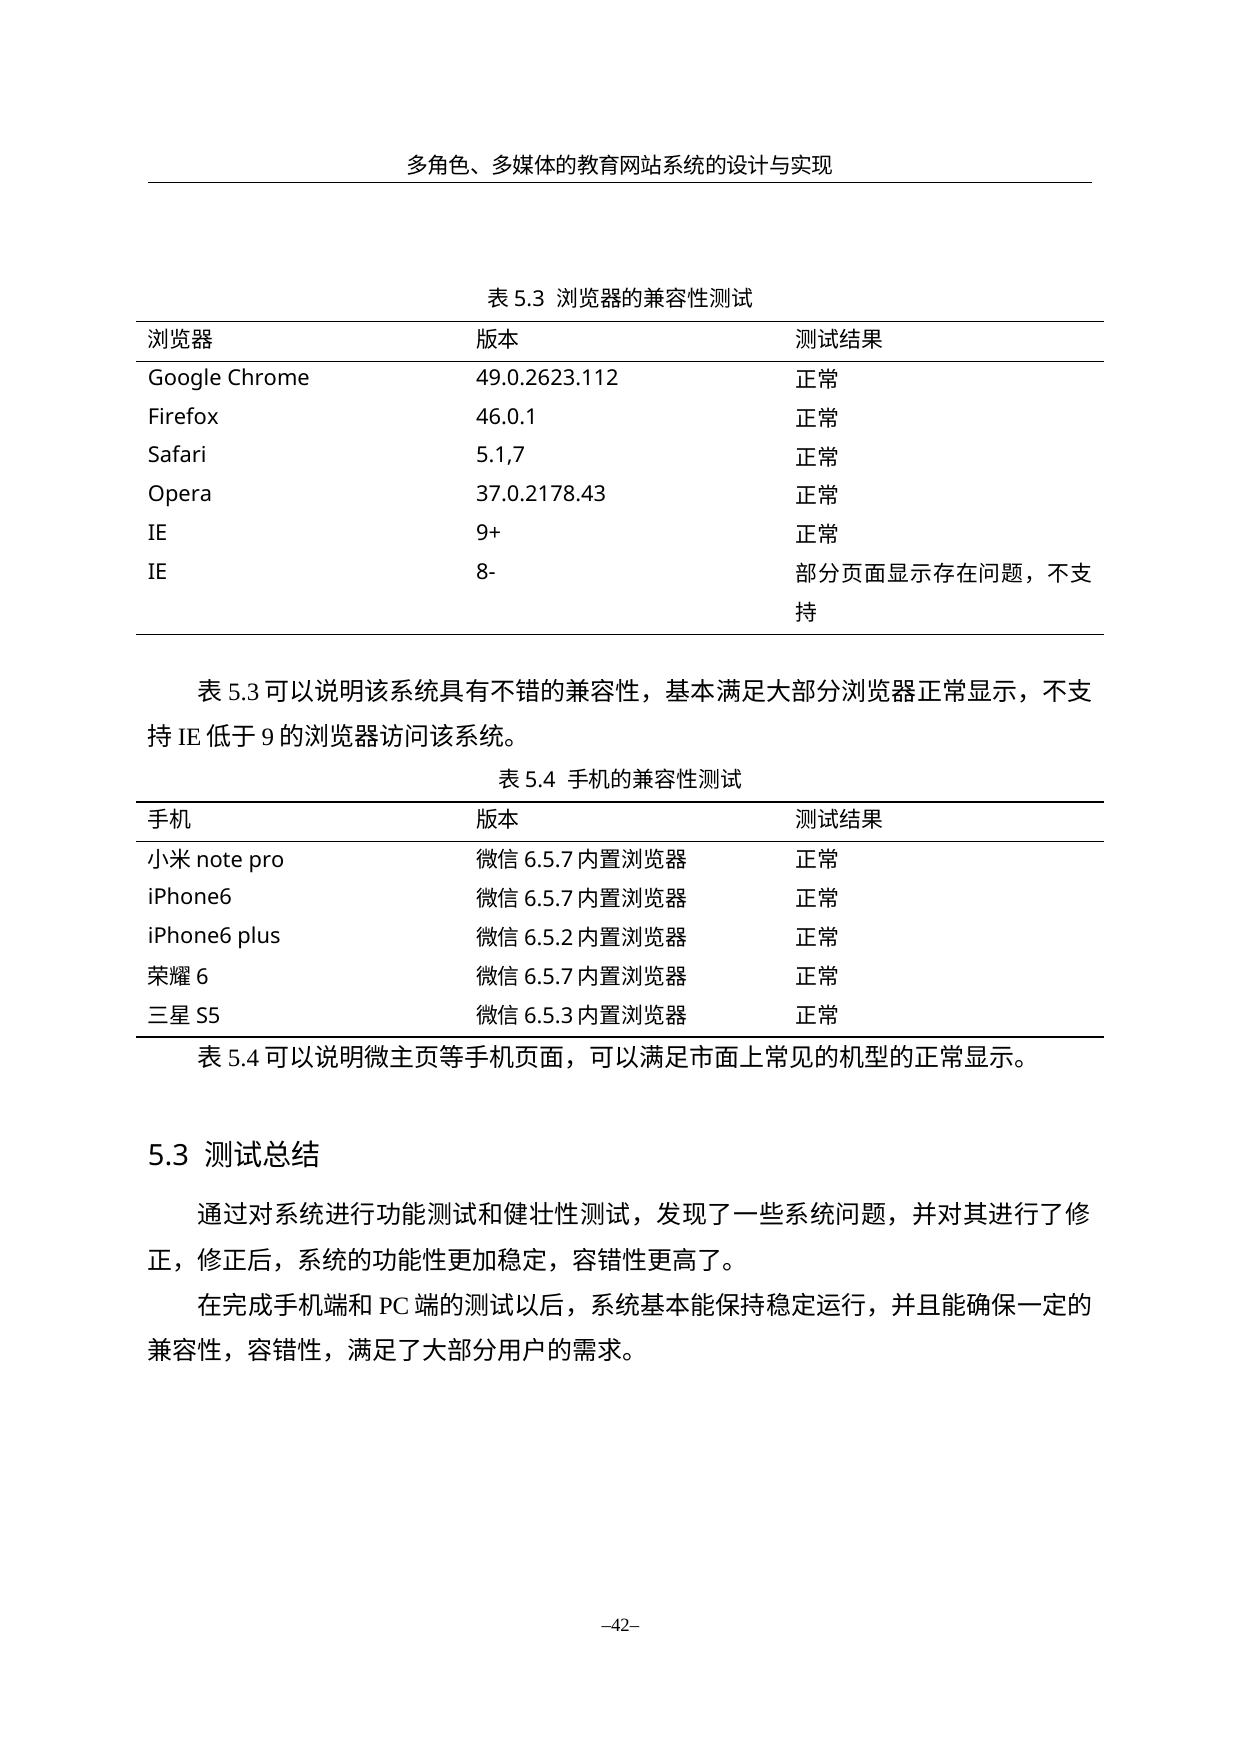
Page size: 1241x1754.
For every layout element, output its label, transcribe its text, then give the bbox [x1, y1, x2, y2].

table_cell 微信6.5.7内置浏览器 [465, 959, 784, 998]
table_header 手机 [136, 803, 464, 841]
text 表5.3可以说明该系统具有不错的兼容性，基本满足大部分浏览器正常显示，不支持IE低于9的浏览器访问该系统。 [148, 671, 1092, 753]
table_cell iPhone6 plus [136, 920, 464, 959]
table_cell 荣耀6 [136, 959, 464, 998]
table_cell 部分页面显示存在问题，不支持 [784, 556, 1104, 634]
table_cell 正常 [784, 478, 1104, 517]
table_header 版本 [465, 322, 784, 361]
table_cell iPhone6 [136, 881, 464, 920]
table_cell 微信6.5.7内置浏览器 [465, 881, 784, 920]
text 表5.4 手机的兼容性测试 [148, 762, 1092, 793]
table_header 测试结果 [784, 322, 1104, 361]
table_cell 微信6.5.7内置浏览器 [465, 842, 784, 881]
table_header 浏览器 [136, 322, 464, 361]
table_cell 46.0.1 [465, 401, 784, 439]
table_cell 三星S5 [136, 998, 464, 1036]
table_cell 微信6.5.2内置浏览器 [465, 920, 784, 959]
table_cell 37.0.2178.43 [465, 478, 784, 517]
text 在完成手机端和PC端的测试以后，系统基本能保持稳定运行，并且能确保一定的兼容性，容错性，满足了大部分用户的需求。 [148, 1285, 1092, 1367]
table_cell 49.0.2623.112 [465, 362, 784, 401]
table_cell 正常 [784, 362, 1104, 401]
table_cell 正常 [784, 881, 1104, 920]
table_cell 正常 [784, 959, 1104, 998]
text 表5.3 浏览器的兼容性测试 [148, 281, 1092, 313]
table_header 测试结果 [784, 803, 1104, 841]
table_cell 5.1,7 [465, 440, 784, 478]
table_cell 8- [465, 556, 784, 634]
table_cell 正常 [784, 998, 1104, 1036]
table_cell 正常 [784, 401, 1104, 439]
table_cell 正常 [784, 440, 1104, 478]
table_cell 正常 [784, 517, 1104, 556]
table_cell 小米note pro [136, 842, 464, 881]
table_cell IE [136, 556, 464, 634]
table_cell 9+ [465, 517, 784, 556]
table_cell Google Chrome [136, 362, 464, 401]
text 通过对系统进行功能测试和健壮性测试，发现了一些系统问题，并对其进行了修正，修正后，系统的功能性更加稳定，容错性更高了。 [148, 1195, 1092, 1276]
table_header 版本 [465, 803, 784, 841]
text 表5.4可以说明微主页等手机页面，可以满足市面上常见的机型的正常显示。 [148, 1038, 1092, 1074]
subtitle 5.3 测试总结 [148, 1131, 1092, 1174]
table_cell IE [136, 517, 464, 556]
table_cell Firefox [136, 401, 464, 439]
table_cell 正常 [784, 920, 1104, 959]
table_cell 微信6.5.3内置浏览器 [465, 998, 784, 1036]
table_cell Opera [136, 478, 464, 517]
table_cell Safari [136, 440, 464, 478]
table_cell 正常 [784, 842, 1104, 881]
